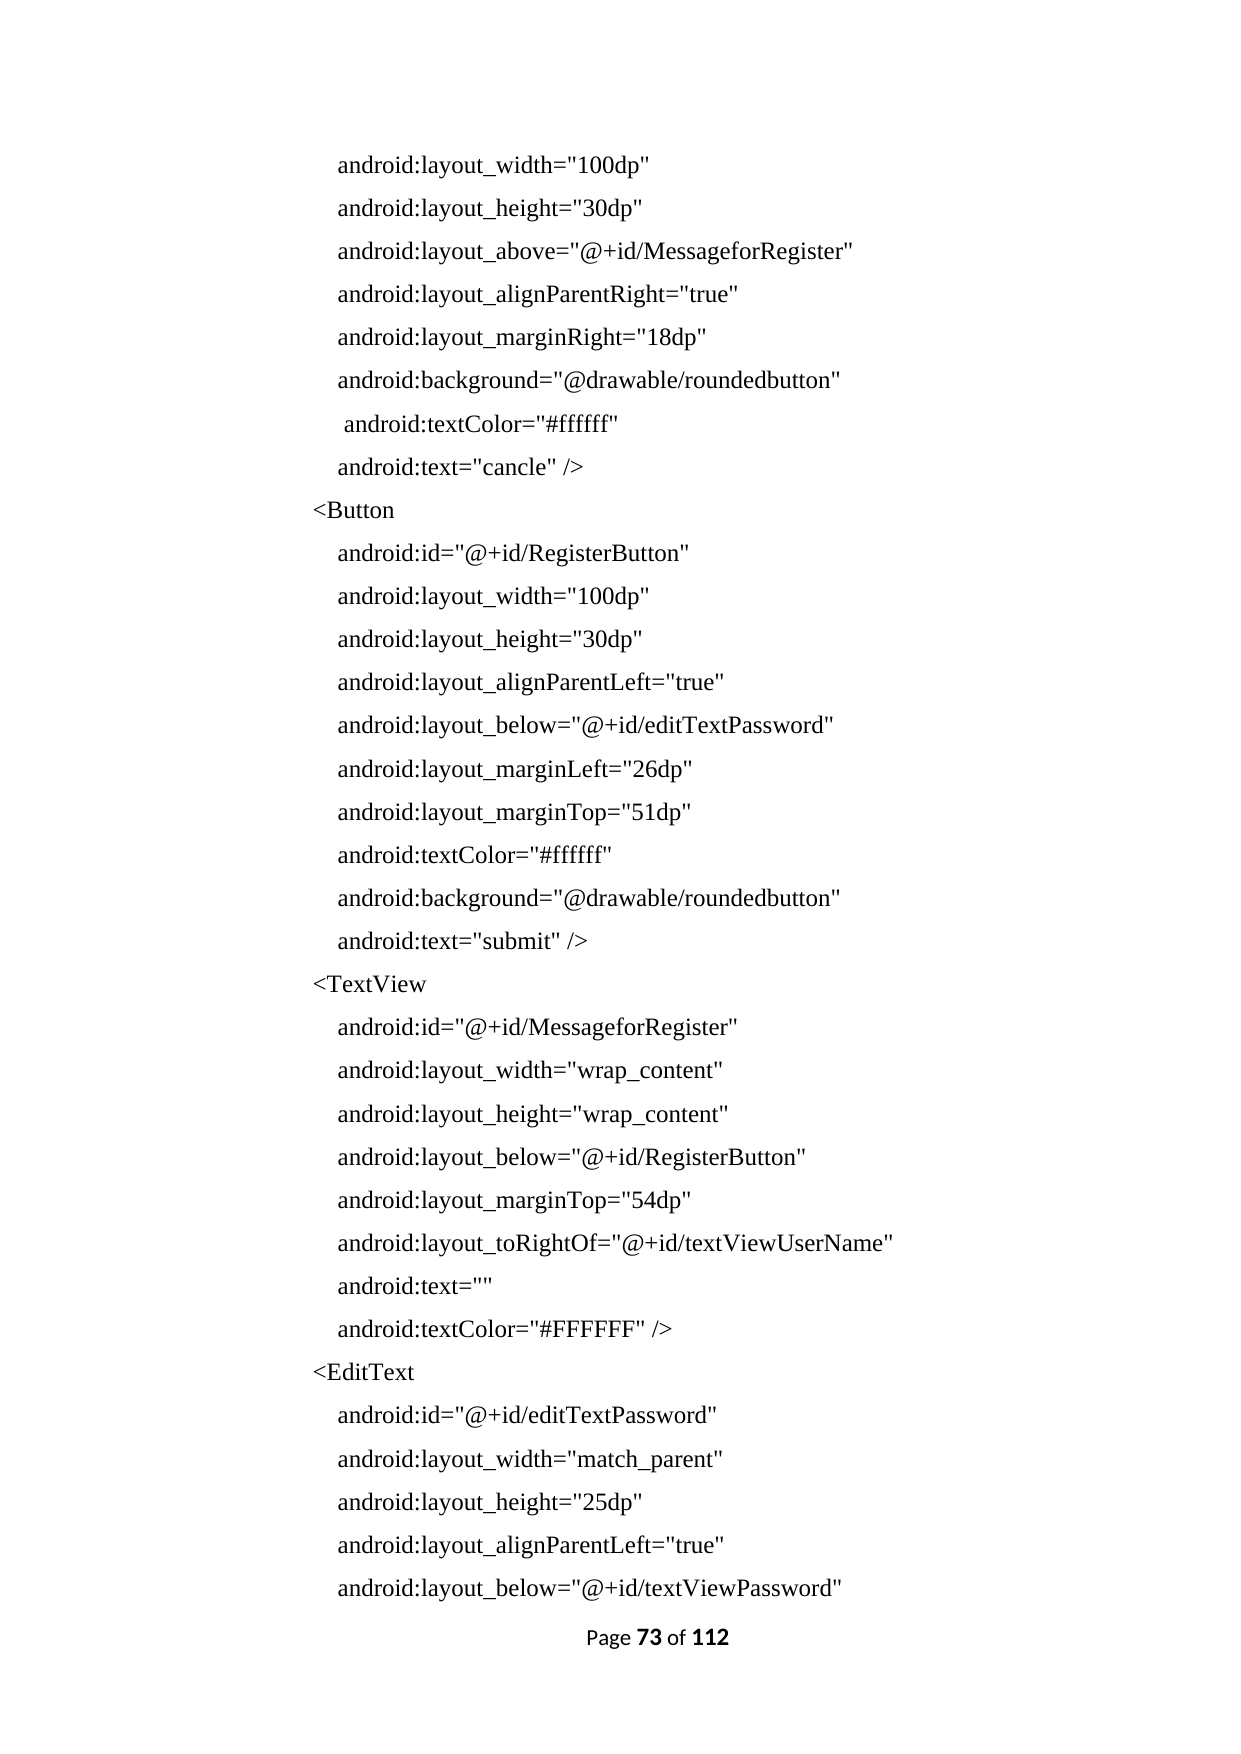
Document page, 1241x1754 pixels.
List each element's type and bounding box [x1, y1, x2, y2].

list [262, 150, 1090, 1602]
